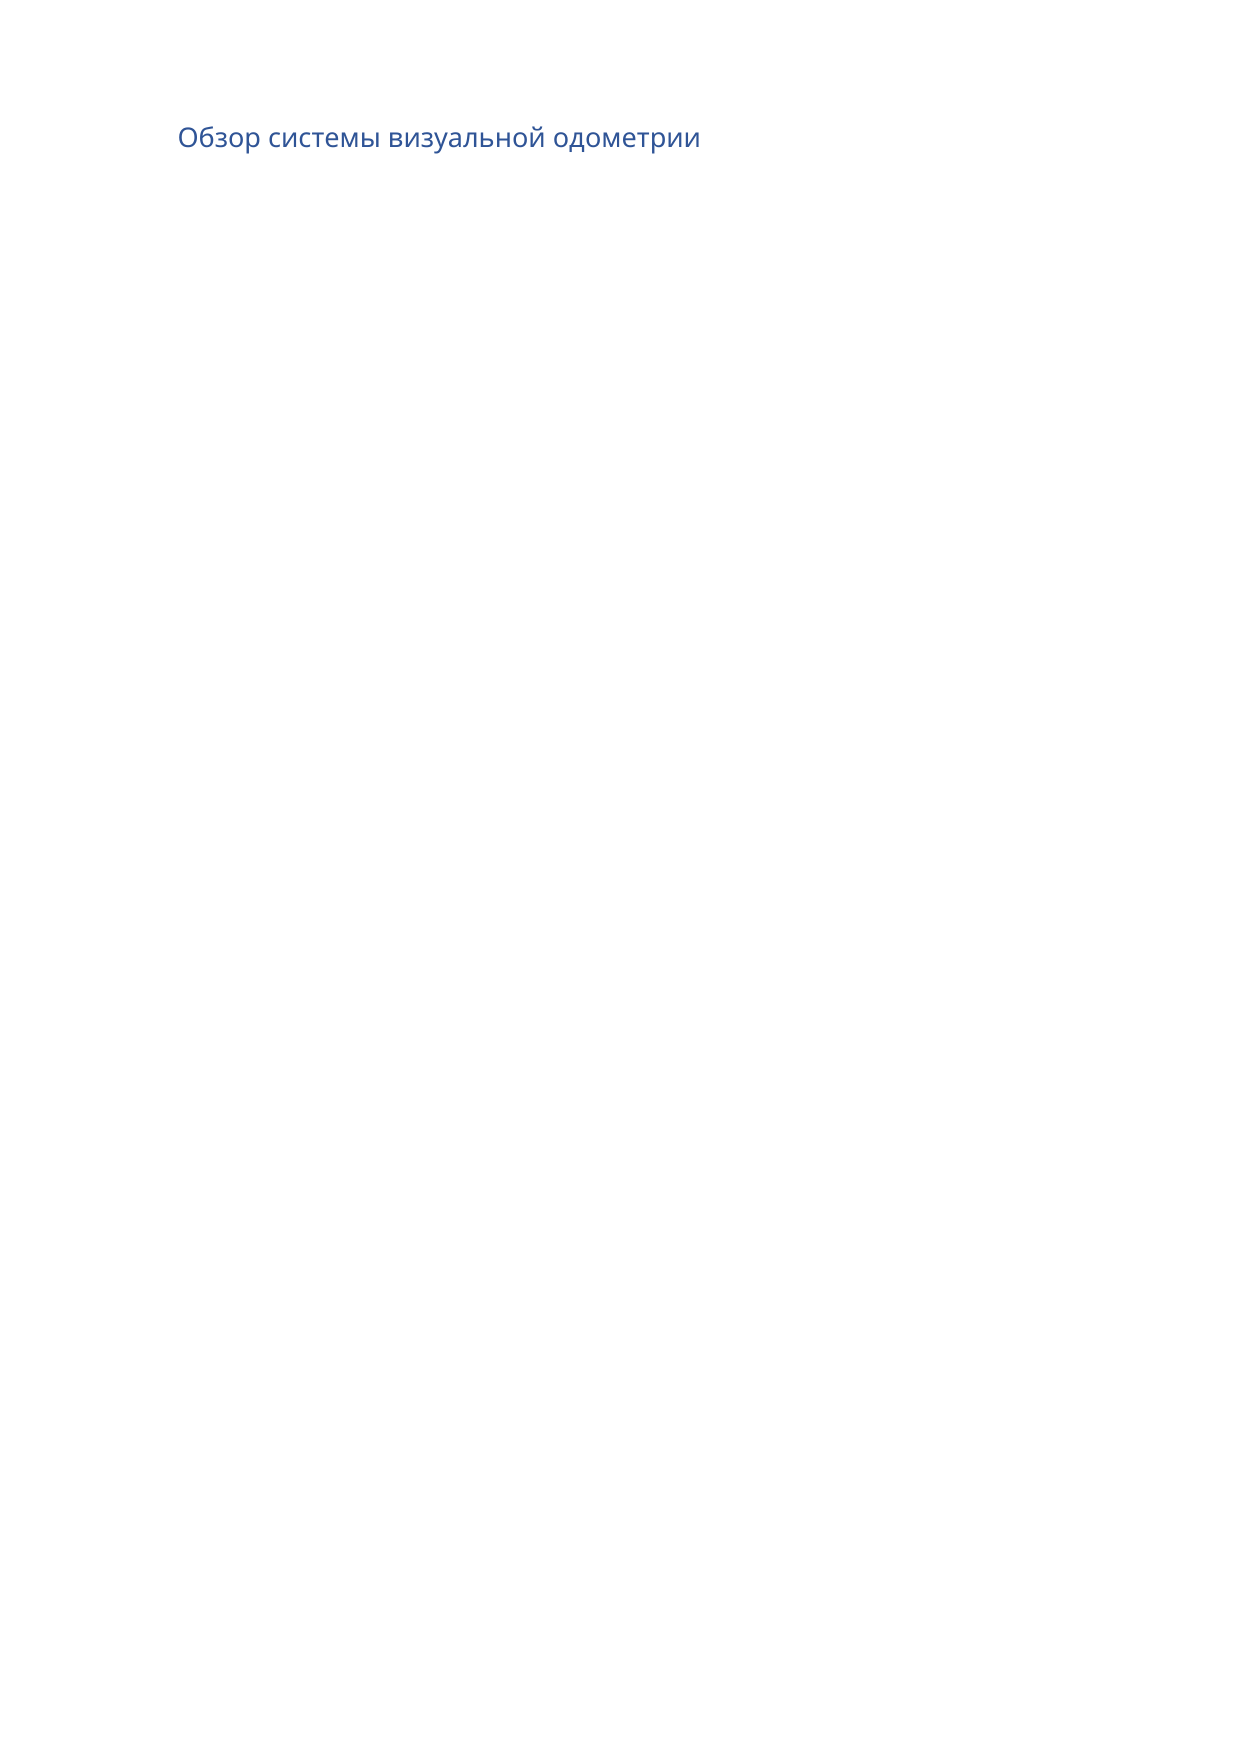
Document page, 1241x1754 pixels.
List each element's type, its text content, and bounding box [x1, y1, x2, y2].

subtitle Обзор системы визуальной одометрии [177, 118, 1152, 155]
